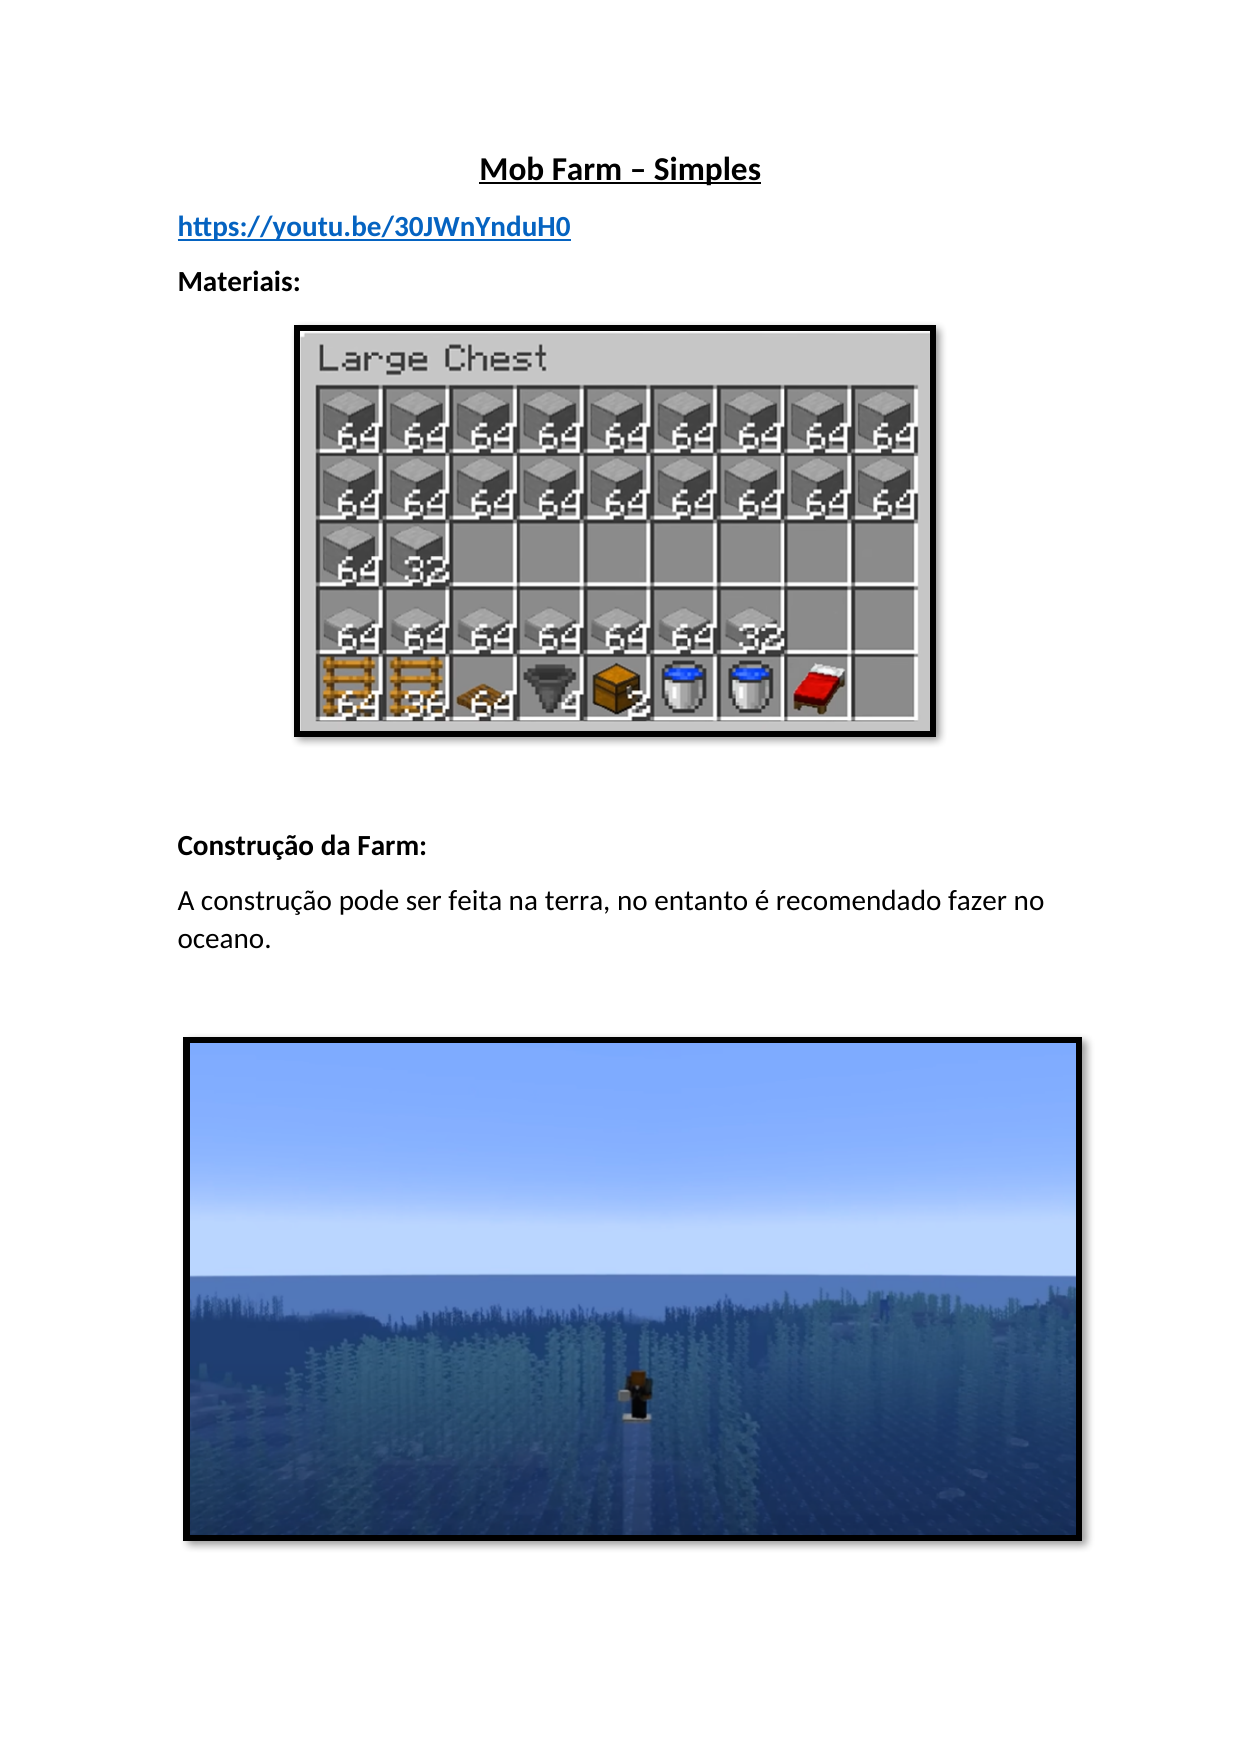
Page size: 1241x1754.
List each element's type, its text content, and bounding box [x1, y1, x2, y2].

text A construção pode ser feita na terra, no entanto é recomendado fazer no oceano. [177, 882, 1063, 956]
picture [300, 331, 930, 731]
text https://youtu.be/30JWnYnduH0 [177, 208, 1063, 244]
text Construção da Farm: [177, 827, 1063, 863]
text Materiais: [177, 263, 1063, 299]
text Mob Farm – Simples [177, 148, 1063, 188]
picture [190, 1043, 1076, 1535]
